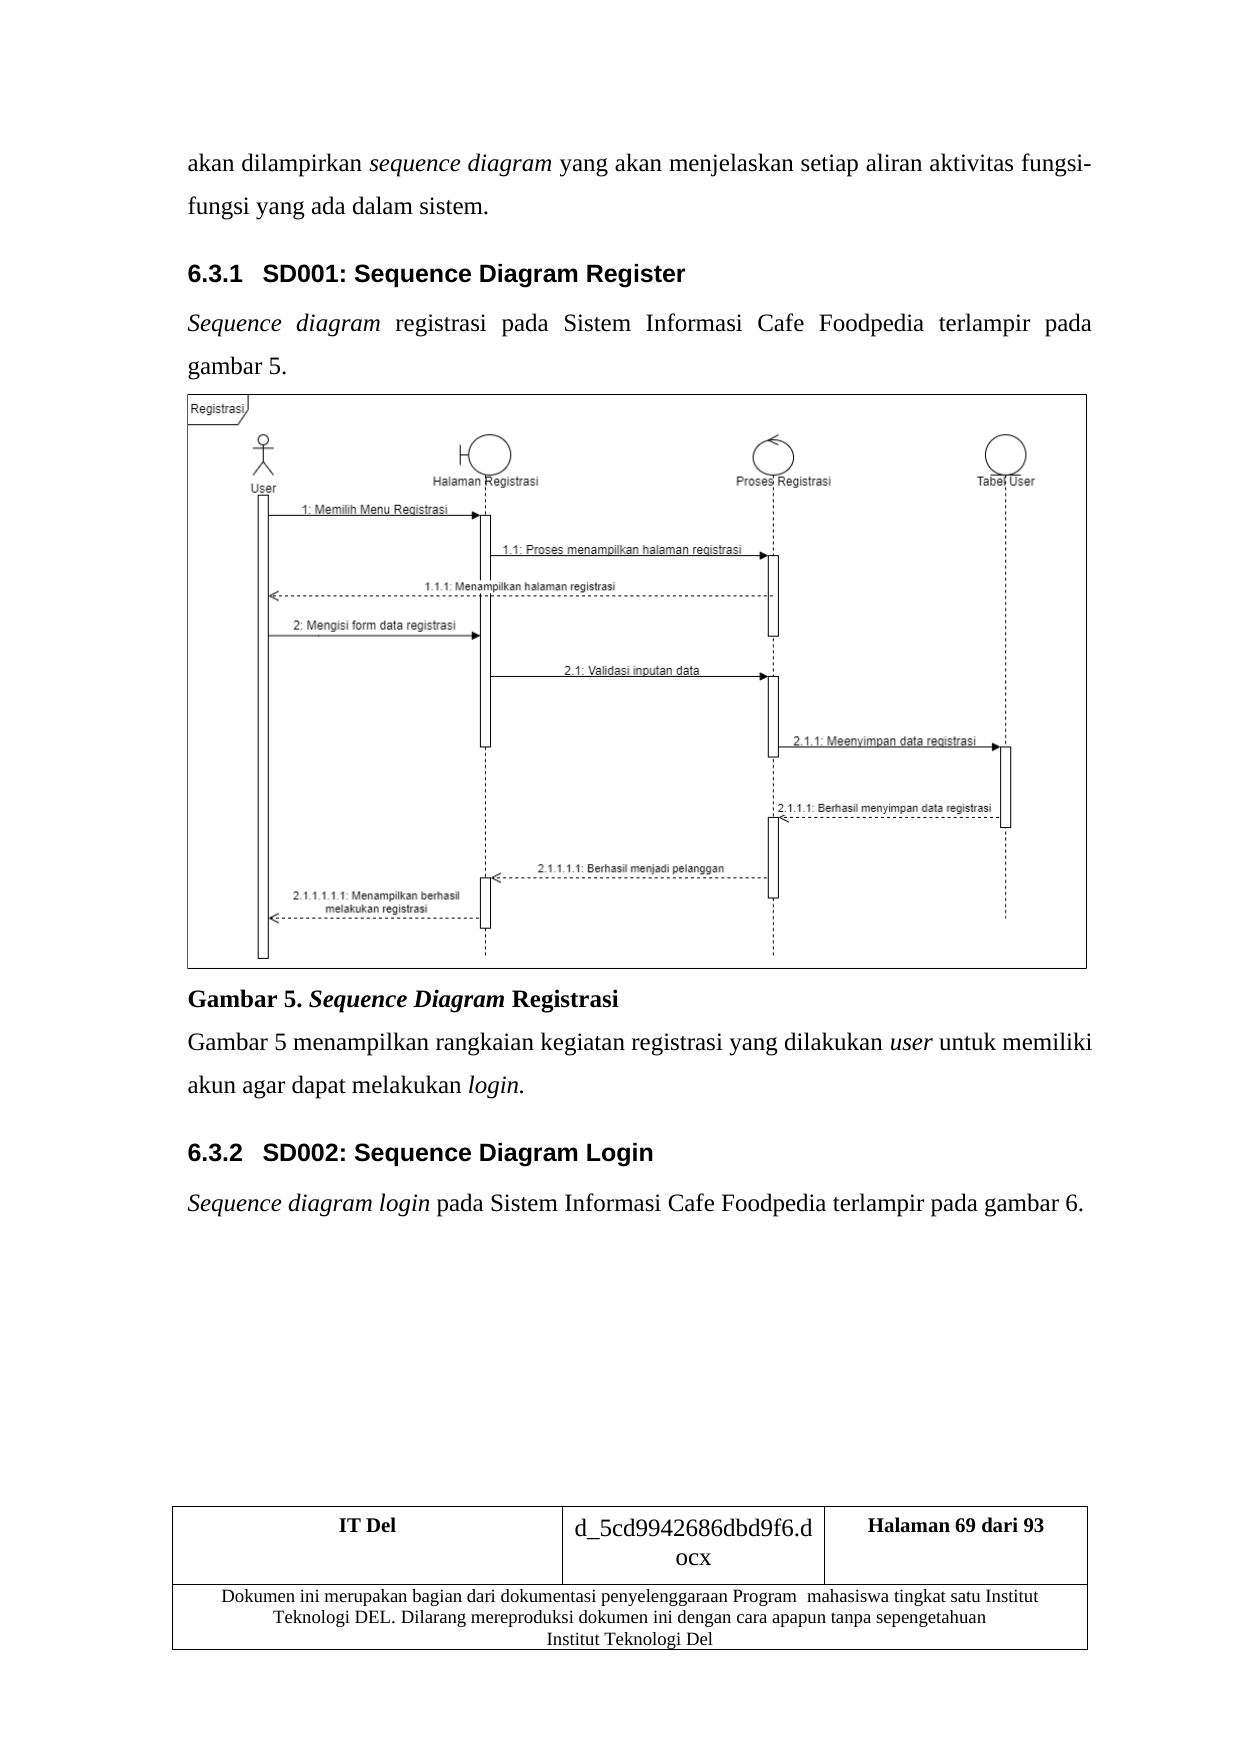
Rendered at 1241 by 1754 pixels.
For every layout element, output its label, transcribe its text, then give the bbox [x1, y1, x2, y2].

text Sequence diagram login pada Sistem Informasi Cafe Foodpedia terlampir pada gambar 6. [187, 1188, 1092, 1216]
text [187, 148, 1092, 219]
text Gambar 5. Sequence Diagram Registrasi [187, 984, 1092, 1013]
subtitle SD002: Sequence Diagram Login [187, 1138, 1092, 1167]
picture [187, 394, 1088, 970]
subtitle SD001: Sequence Diagram Register [187, 259, 1092, 288]
text Gambar 5 menampilkan rangkaian kegiatan registrasi yang dilakukan user untuk memiliki akun agar dapat melakukan login. [187, 1027, 1092, 1099]
text Sequence diagram registrasi pada Sistem Informasi Cafe Foodpedia terlampir pada gambar 5. [187, 308, 1092, 380]
